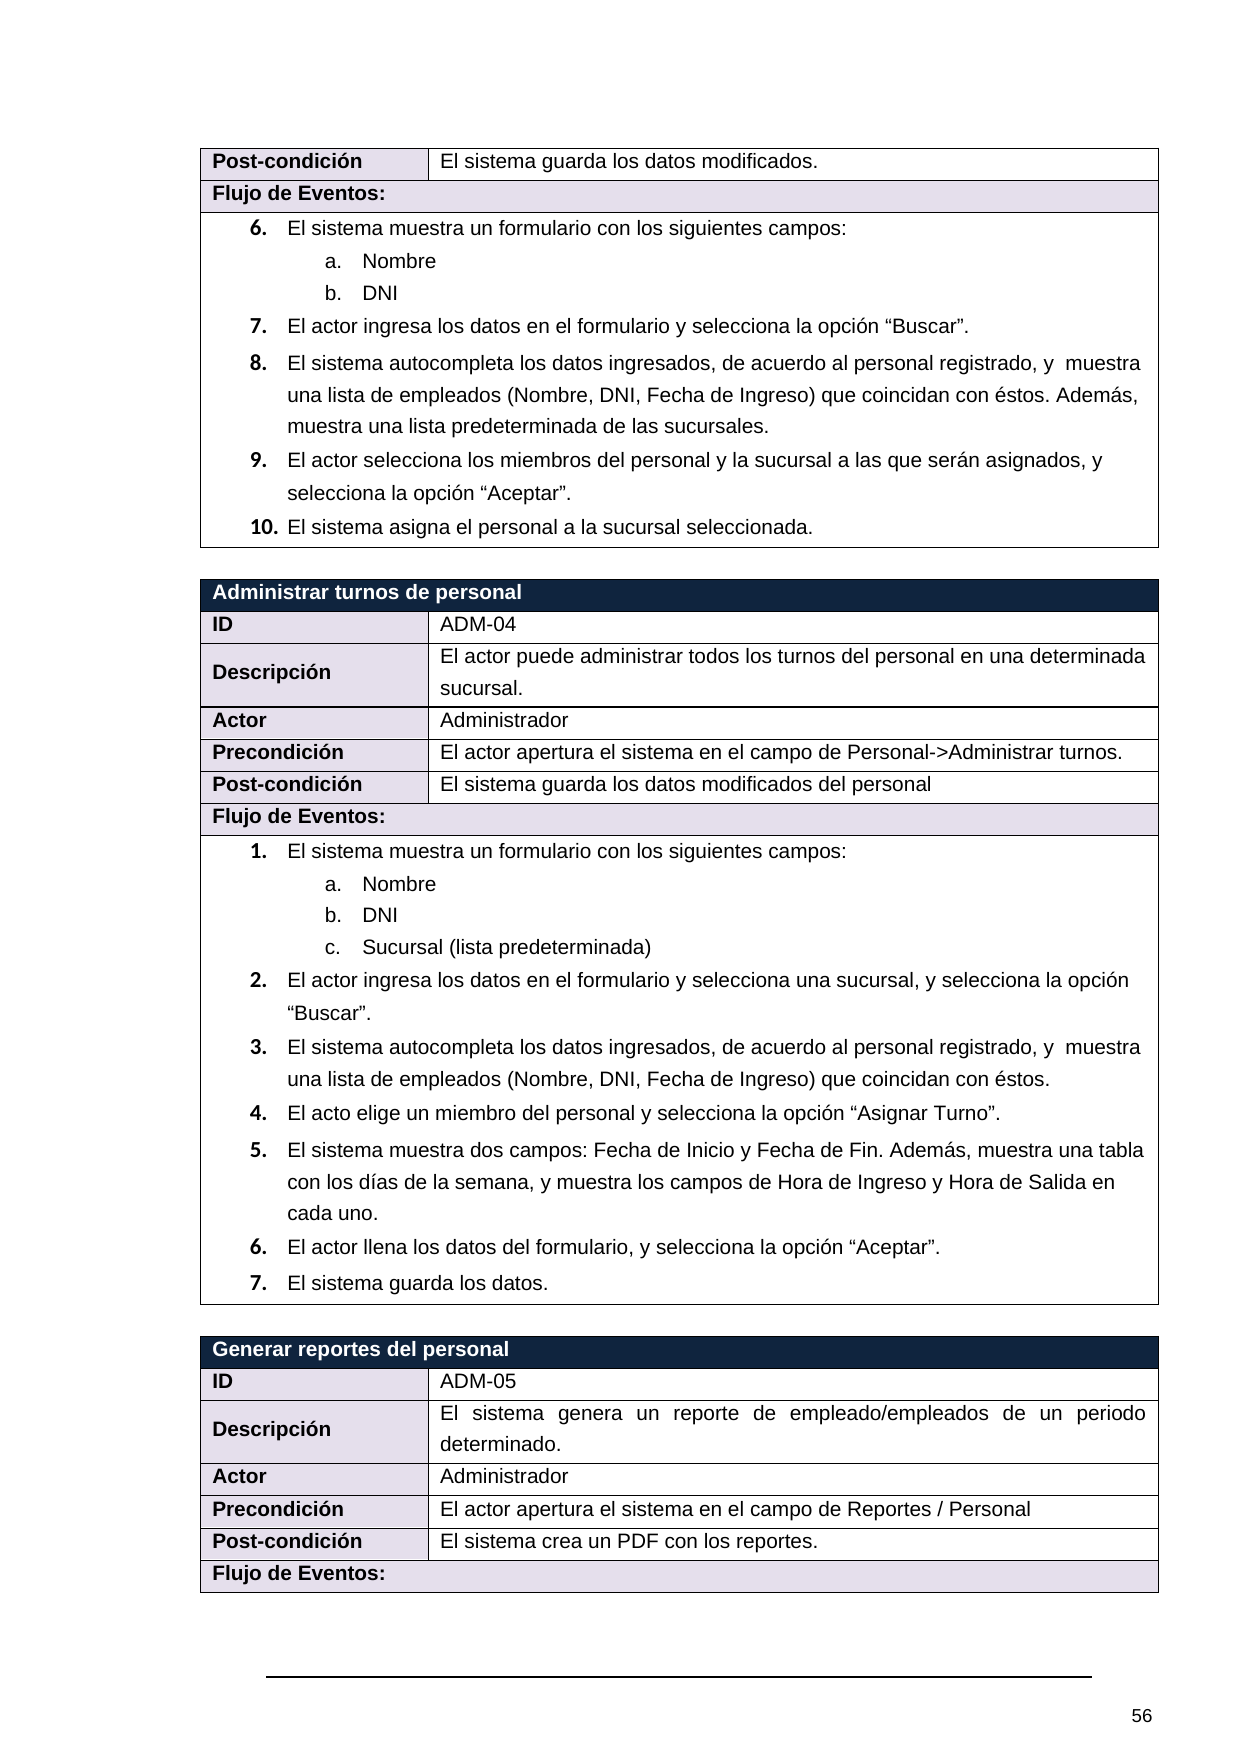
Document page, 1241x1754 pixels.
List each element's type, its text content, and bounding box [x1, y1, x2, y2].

table_cell Descripción [201, 644, 428, 706]
table_header Generar reportes del personal [201, 1337, 1158, 1368]
table_cell ID [201, 612, 428, 643]
table_cell El actor puede administrar todos los turnos del personal en una determinada sucursal. [429, 644, 1158, 706]
table_cell Precondición [201, 1496, 428, 1527]
table_cell Post-condición [201, 1529, 428, 1559]
table_cell El sistema genera un reporte de empleado/empleados de un periodo determinado. [429, 1401, 1158, 1463]
table_cell Precondición [201, 740, 428, 771]
table_cell El sistema crea un PDF con los reportes. [429, 1529, 1158, 1559]
table_cell ID [201, 1369, 428, 1400]
table_cell El sistema guarda los datos modificados del personal [429, 772, 1158, 803]
table_cell ADM-05 [429, 1369, 1158, 1400]
table_cell Descripción [201, 1401, 428, 1463]
table_cell Administrador [429, 1464, 1158, 1495]
table_cell El sistema muestra un formulario con los siguientes campos: Nombre DNI Sucursal (lista predeterminada) El actor ingresa los datos en el formulario y selecciona una sucursal, y selecciona la opción “Buscar”. El sistema autocompleta los datos ingresados, de acuerdo al personal registrado, y muestra una lista de empleados (Nombre, DNI, Fecha de Ingreso) que coincidan con éstos. El acto elige un miembro del personal y selecciona la opción “Asignar Turno”. El sistema muestra dos campos: Fecha de Inicio y Fecha de Fin. Además, muestra una tabla con los días de la semana, y muestra los campos de Hora de Ingreso y Hora de Salida en cada uno. El actor llena los datos del formulario, y selecciona la opción “Aceptar”. El sistema guarda los datos. [201, 836, 1158, 1304]
table_cell Administrador [429, 708, 1158, 738]
table_cell Actor [201, 1464, 428, 1495]
table_cell Post-condición [201, 149, 428, 180]
table_cell El sistema muestra un formulario con los siguientes campos: Nombre DNI El actor ingresa los datos en el formulario y selecciona la opción “Buscar”. El sistema autocompleta los datos ingresados, de acuerdo al personal registrado, y muestra una lista de empleados (Nombre, DNI, Fecha de Ingreso) que coincidan con éstos. Además, muestra una lista predeterminada de las sucursales. El actor selecciona los miembros del personal y la sucursal a las que serán asignados, y selecciona la opción “Aceptar”. El sistema asigna el personal a la sucursal seleccionada. [201, 213, 1158, 547]
table_cell ADM-04 [429, 612, 1158, 643]
table_cell El actor apertura el sistema en el campo de Personal->Administrar turnos. [429, 740, 1158, 771]
table_cell Flujo de Eventos: [201, 181, 1158, 212]
table_cell El sistema guarda los datos modificados. [429, 149, 1158, 180]
table_header Administrar turnos de personal [201, 580, 1158, 611]
table_cell Post-condición [201, 772, 428, 803]
table_cell El actor apertura el sistema en el campo de Reportes / Personal [429, 1496, 1158, 1527]
table_cell Flujo de Eventos: [201, 1561, 1158, 1592]
table_cell Flujo de Eventos: [201, 804, 1158, 835]
table_cell Actor [201, 708, 428, 738]
